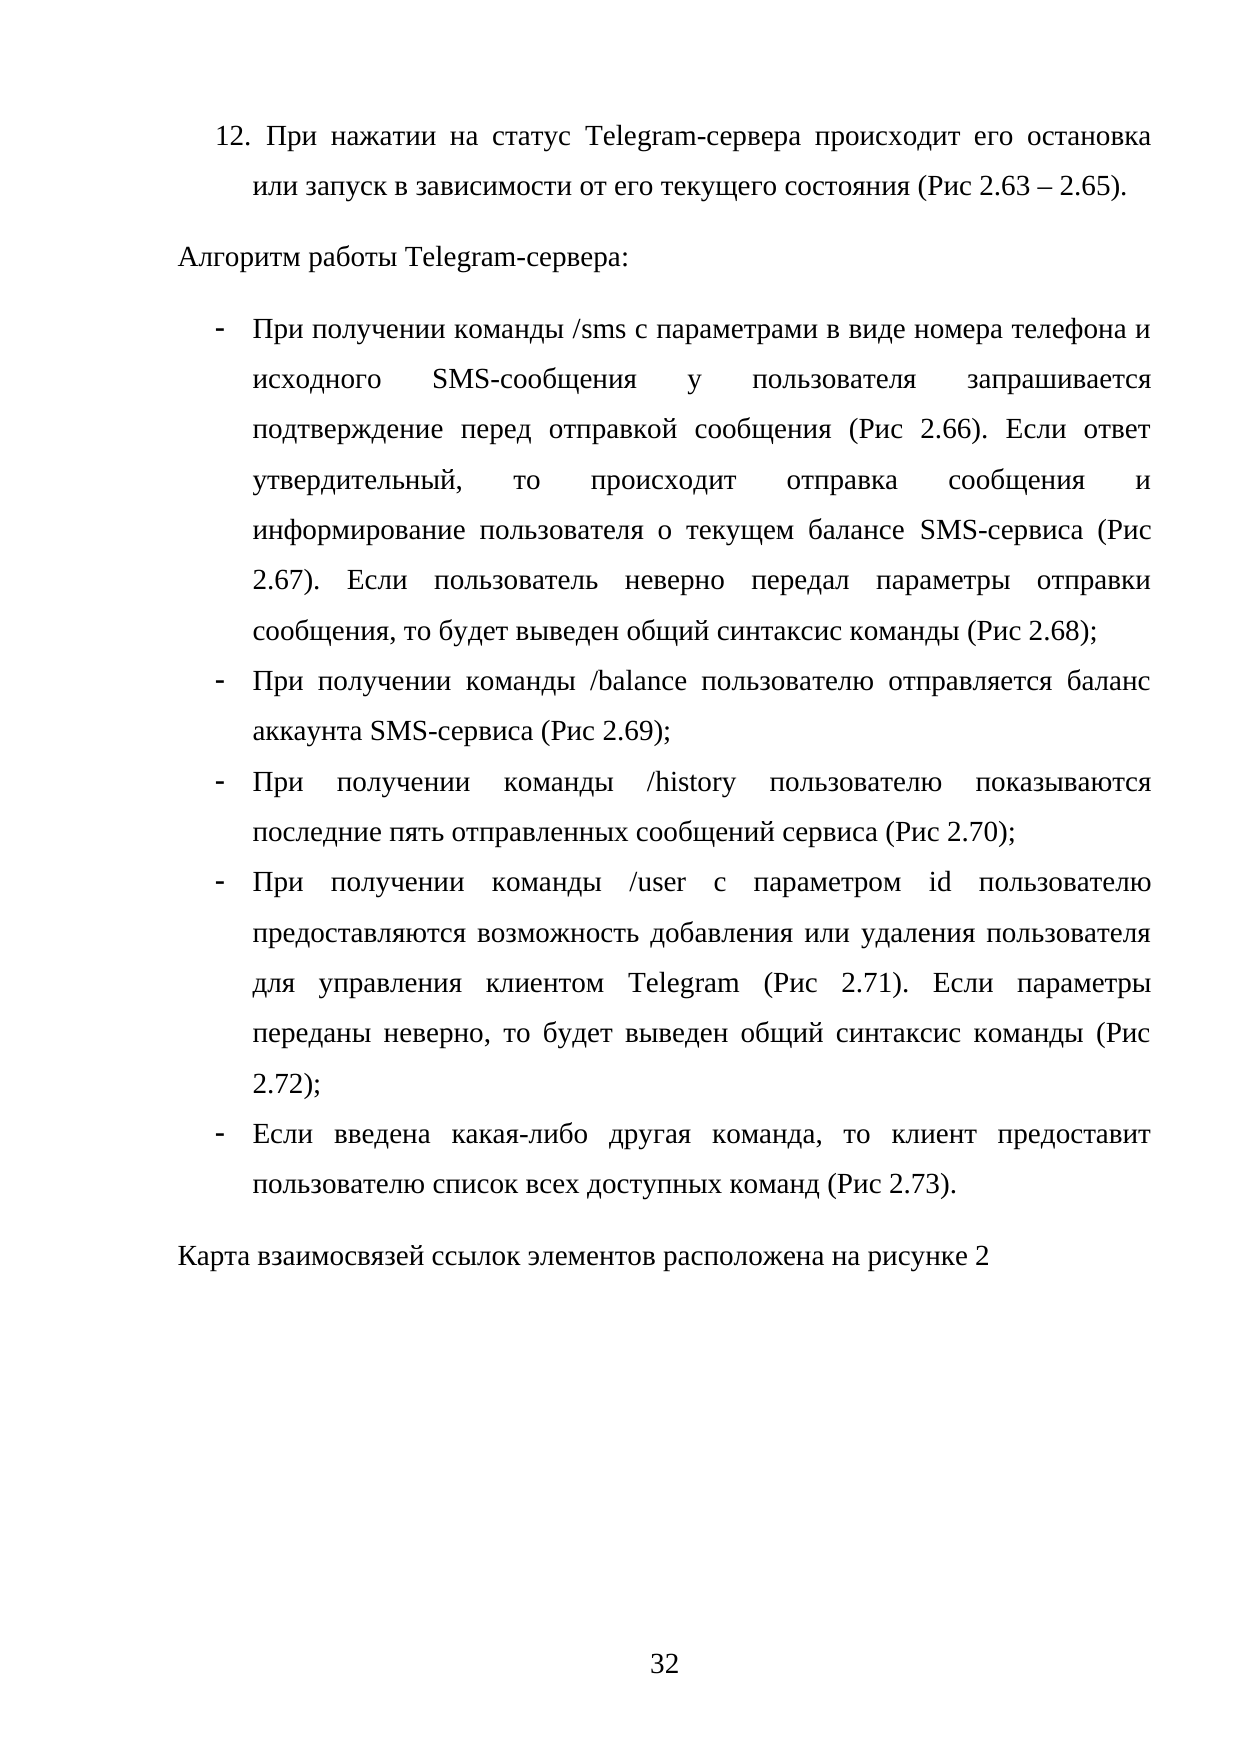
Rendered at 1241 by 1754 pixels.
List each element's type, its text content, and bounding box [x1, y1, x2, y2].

list При получении команды /history пользователю показываются последние пять отправленных сообщений сервиса (Рис 2.70); [215, 764, 1152, 848]
text Карта взаимосвязей ссылок элементов расположена на рисунке 2 [177, 1238, 1152, 1271]
text Алгоритм работы Telegram-сервера: [177, 239, 1152, 273]
list При нажатии на статус Telegram-сервера происходит его остановка или запуск в зависимости от его текущего состояния (Рис 2.63 – 2.65). [215, 118, 1152, 202]
list Если введена какая-либо другая команда, то клиент предоставит пользователю список всех доступных команд (Рис 2.73). [215, 1116, 1152, 1200]
list При получении команды /balance пользователю отправляется баланс аккаунта SMS-сервиса (Рис 2.69); [215, 663, 1152, 747]
list При получении команды /user с параметром id пользователю предоставляются возможность добавления или удаления пользователя для управления клиентом Telegram (Рис 2.71). Если параметры переданы неверно, то будет выведен общий синтаксис команды (Рис 2.72); [215, 864, 1152, 1099]
list При получении команды /sms с параметрами в виде номера телефона и исходного SMS-сообщения у пользователя запрашивается подтверждение перед отправкой сообщения (Рис 2.66). Если ответ утвердительный, то происходит отправка сообщения и информирование пользователя о текущем балансе SMS-сервиса (Рис 2.67). Если пользователь неверно передал параметры отправки сообщения, то будет выведен общий синтаксис команды (Рис 2.68); [215, 311, 1152, 646]
